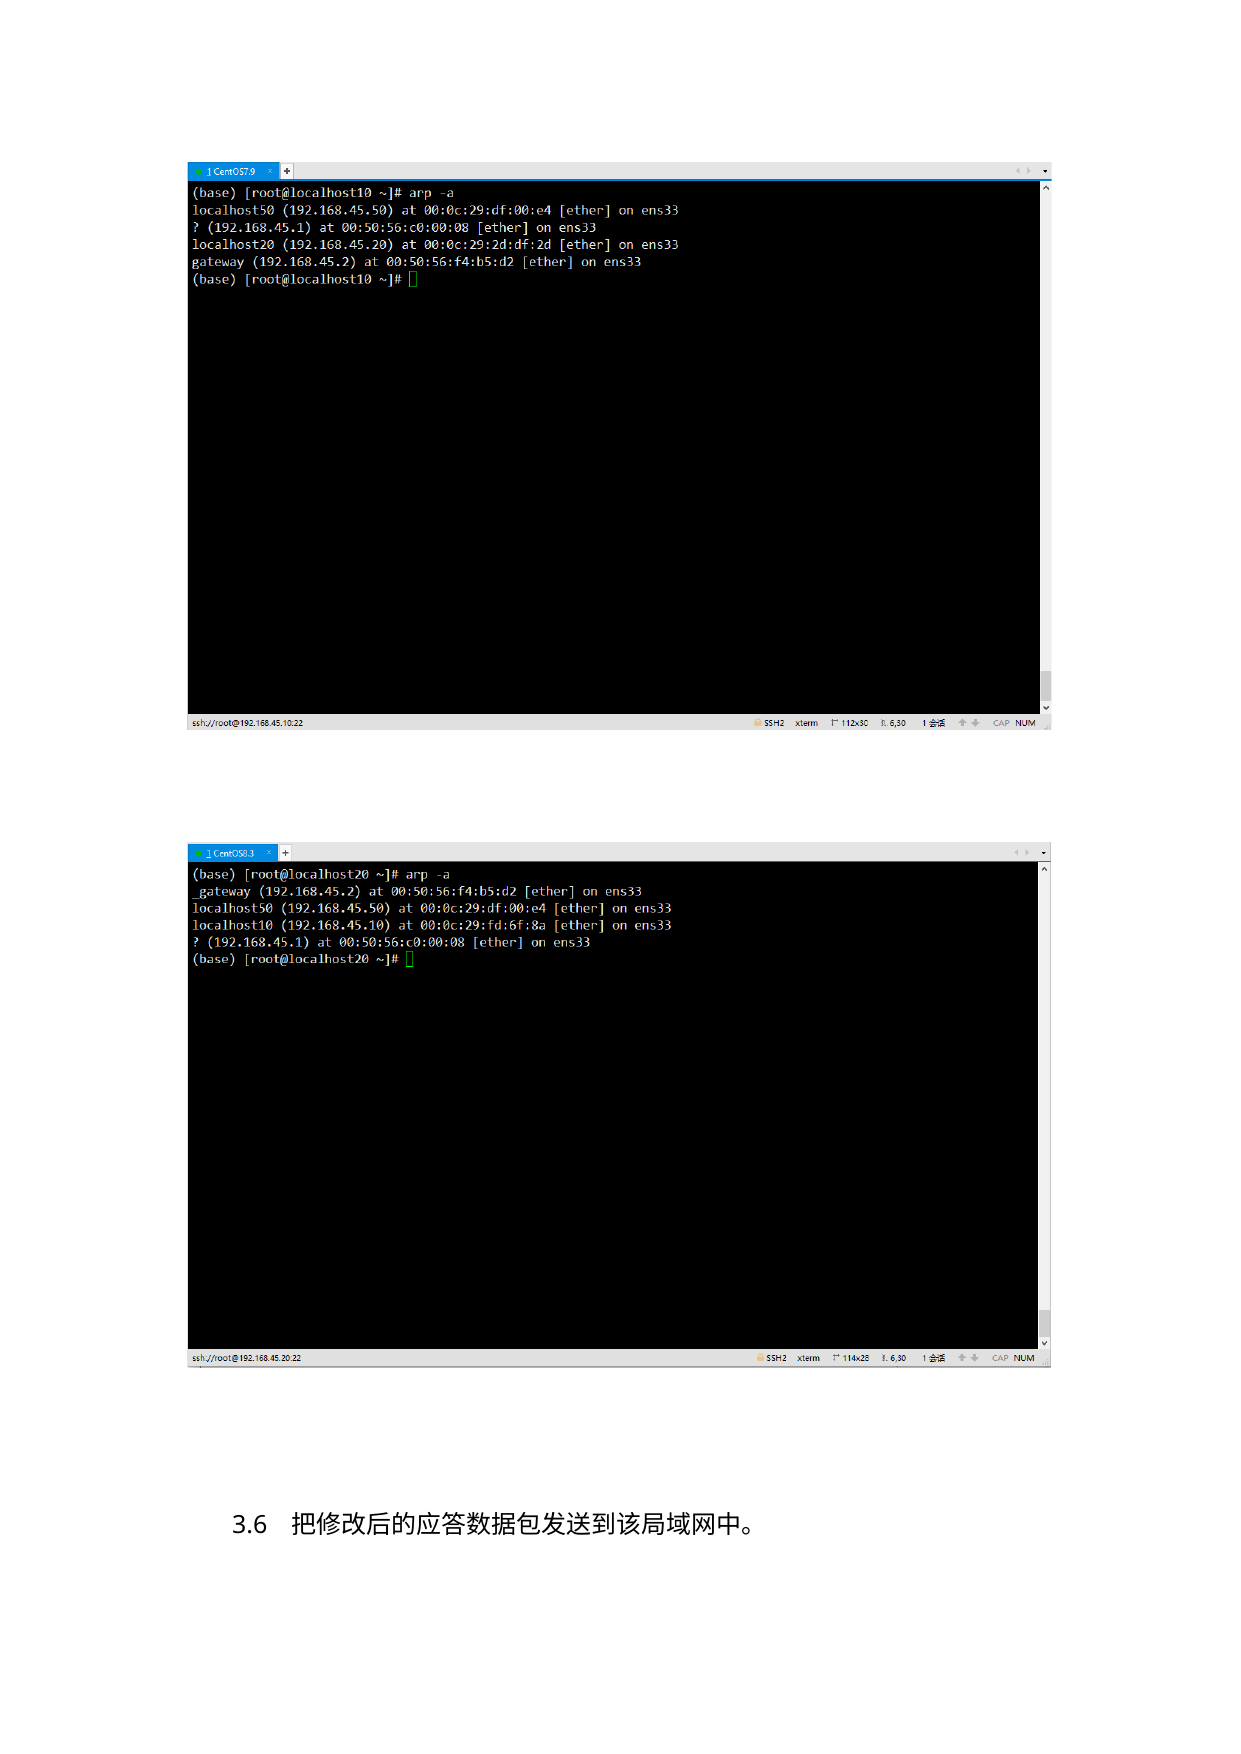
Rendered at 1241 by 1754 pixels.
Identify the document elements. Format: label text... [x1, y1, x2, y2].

list 把修改后的应答数据包发送到该局域网中。 [232, 1490, 1053, 1555]
picture [187, 162, 1052, 730]
picture [187, 842, 1051, 1368]
